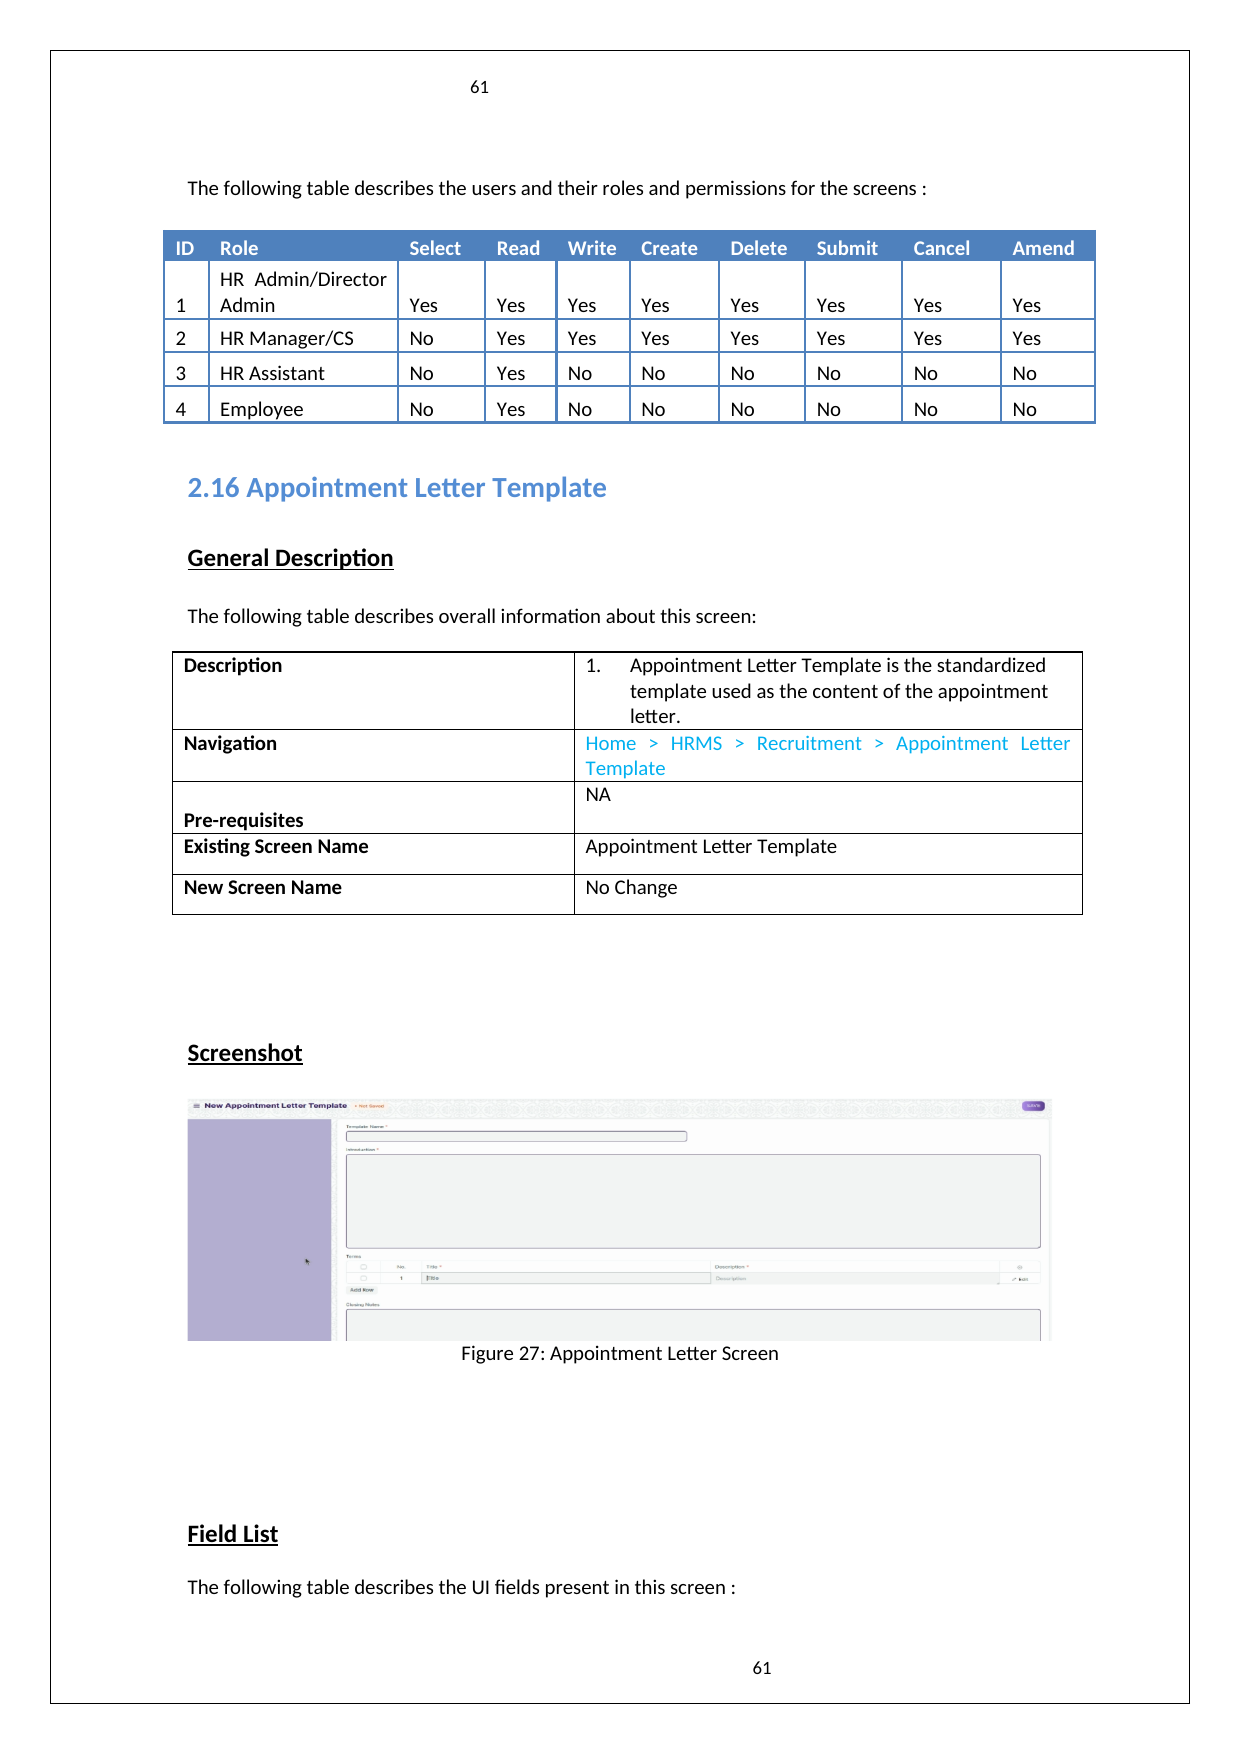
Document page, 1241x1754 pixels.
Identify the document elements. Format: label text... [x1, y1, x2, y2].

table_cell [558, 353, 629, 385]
subtitle Appointment Letter Template [187, 469, 1053, 505]
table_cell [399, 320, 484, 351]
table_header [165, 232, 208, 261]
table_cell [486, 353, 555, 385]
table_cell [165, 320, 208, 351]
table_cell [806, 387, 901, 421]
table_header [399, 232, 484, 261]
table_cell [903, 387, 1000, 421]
list The following table describes the UI fields present in this screen : [187, 1574, 1053, 1599]
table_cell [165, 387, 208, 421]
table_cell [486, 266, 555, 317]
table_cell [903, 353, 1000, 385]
text The following table describes overall information about this screen: [187, 604, 1053, 629]
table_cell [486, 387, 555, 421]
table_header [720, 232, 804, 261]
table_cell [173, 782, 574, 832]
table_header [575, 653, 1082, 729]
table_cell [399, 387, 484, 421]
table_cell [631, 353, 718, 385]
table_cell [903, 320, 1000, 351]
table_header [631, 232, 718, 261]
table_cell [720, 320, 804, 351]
picture [187, 1098, 1053, 1341]
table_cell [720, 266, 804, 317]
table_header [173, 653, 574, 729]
list Screenshot [187, 1037, 1053, 1068]
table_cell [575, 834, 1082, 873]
list Field List [187, 1518, 1053, 1549]
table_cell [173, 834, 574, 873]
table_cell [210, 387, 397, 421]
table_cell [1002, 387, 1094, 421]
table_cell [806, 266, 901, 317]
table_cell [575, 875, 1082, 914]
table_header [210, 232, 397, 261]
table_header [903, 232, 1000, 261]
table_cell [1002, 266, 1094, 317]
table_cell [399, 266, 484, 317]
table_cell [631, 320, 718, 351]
list The following table describes the users and their roles and permissions for the screens : [187, 175, 1053, 201]
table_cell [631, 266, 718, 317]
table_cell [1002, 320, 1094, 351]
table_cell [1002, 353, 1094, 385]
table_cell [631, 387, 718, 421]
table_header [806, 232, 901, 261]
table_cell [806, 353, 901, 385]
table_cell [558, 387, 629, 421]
list General Description [187, 543, 1053, 573]
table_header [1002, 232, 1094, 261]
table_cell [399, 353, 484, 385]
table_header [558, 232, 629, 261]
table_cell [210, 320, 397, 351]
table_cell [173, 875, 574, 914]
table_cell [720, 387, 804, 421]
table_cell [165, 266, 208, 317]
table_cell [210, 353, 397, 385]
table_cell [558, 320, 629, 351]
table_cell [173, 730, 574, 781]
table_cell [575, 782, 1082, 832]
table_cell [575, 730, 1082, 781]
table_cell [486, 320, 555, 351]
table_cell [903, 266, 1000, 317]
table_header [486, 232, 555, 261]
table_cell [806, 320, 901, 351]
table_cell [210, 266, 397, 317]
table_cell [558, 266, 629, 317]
text Figure 27: Appointment Letter Screen [187, 1341, 1053, 1366]
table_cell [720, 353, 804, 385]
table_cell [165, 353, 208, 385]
